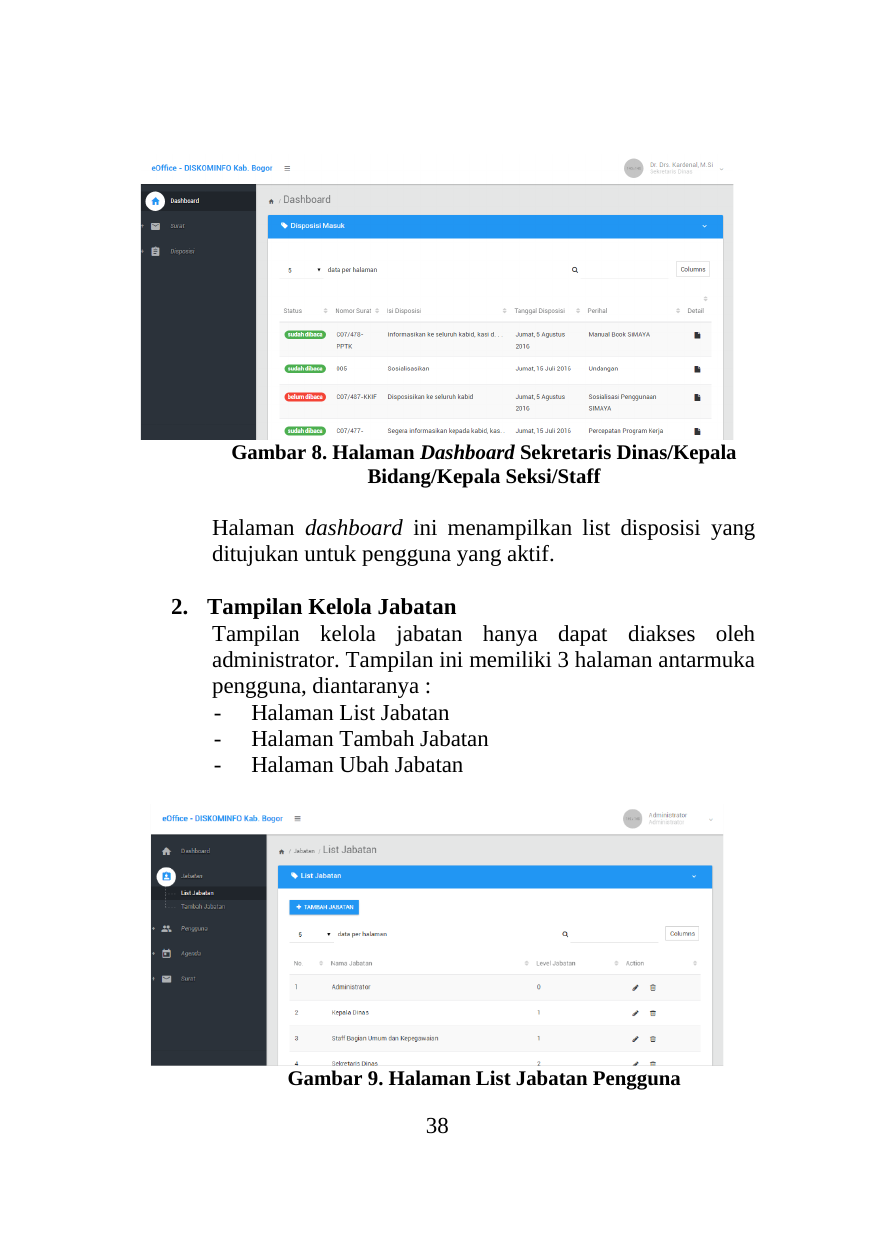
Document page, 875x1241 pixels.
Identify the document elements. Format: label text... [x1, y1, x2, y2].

text Tampilan kelola jabatan hanya dapat diakses oleh administrator. Tampilan ini memiliki 3 halaman antarmuka pengguna, diantaranya : [212, 619, 756, 699]
picture [150, 804, 724, 1066]
list Tampilan Kelola Jabatan [188, 593, 756, 619]
list Halaman List Jabatan [213, 699, 756, 725]
list Halaman Tambah Jabatan [213, 725, 756, 751]
text Gambar 9. Halaman List Jabatan Pengguna [212, 1066, 756, 1090]
list Halaman Ubah Jabatan [213, 751, 756, 778]
text Gambar 8. Halaman Dashboard Sekretaris Dinas/Kepala Bidang/Kepala Seksi/Staff [212, 440, 756, 488]
text Halaman dashboard ini menampilkan list disposisi yang ditujukan untuk pengguna yang aktif. [212, 514, 756, 567]
